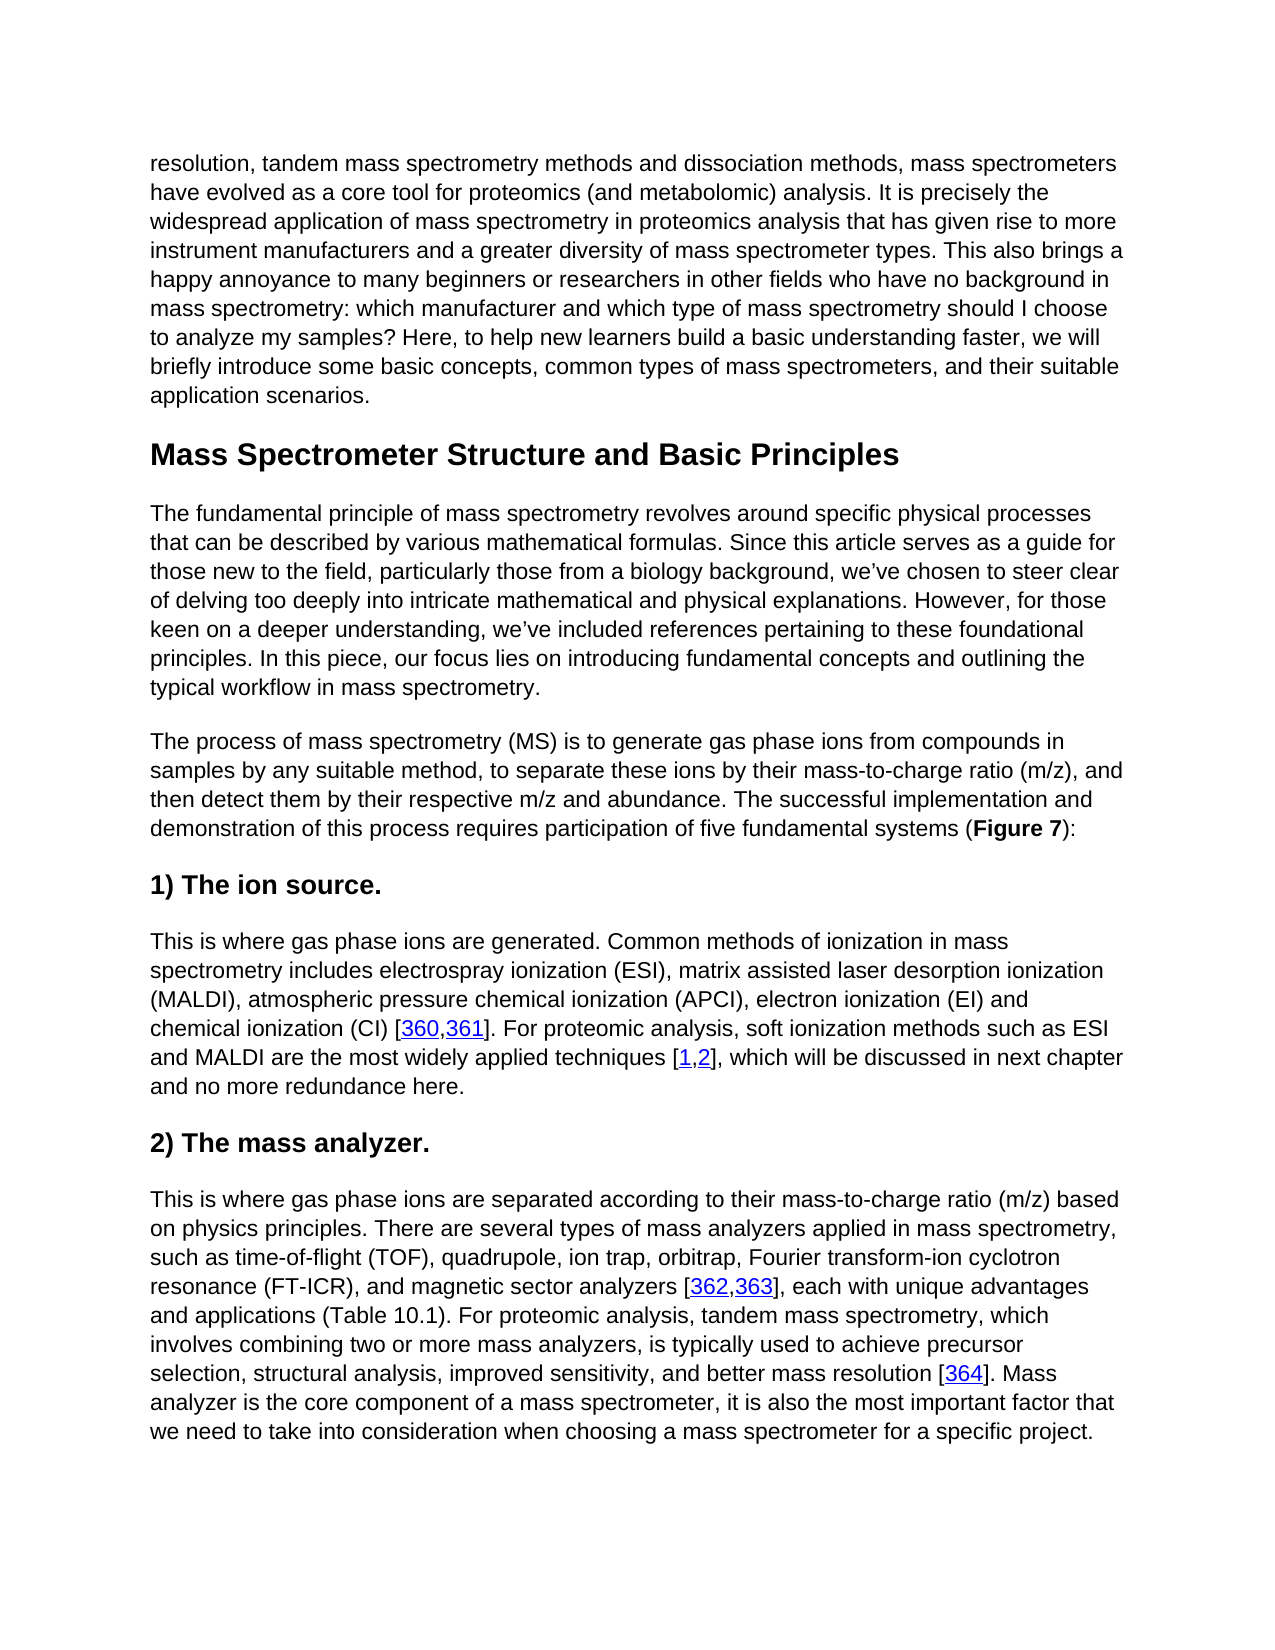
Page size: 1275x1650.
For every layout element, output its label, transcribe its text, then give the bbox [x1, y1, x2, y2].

text The process of mass spectrometry (MS) is to generate gas phase ions from compounds in samples by any suitable method, to separate these ions by their mass-to-charge ratio (m/z), and then detect them by their respective m/z and abundance. The successful implementation and demonstration of this process requires participation of five fundamental systems (Figure 7): [150, 728, 1125, 841]
subtitle 2) The mass analyzer. [150, 1127, 1125, 1158]
text The fundamental principle of mass spectrometry revolves around specific physical processes that can be described by various mathematical formulas. Since this article serves as a guide for those new to the field, particularly those from a biology background, we’ve chosen to steer clear of delving too deeply into intricate mathematical and physical explanations. However, for those keen on a deeper understanding, we’ve included references pertaining to these foundational principles. In this piece, our focus lies on introducing fundamental concepts and outlining the typical workflow in mass spectrometry. [150, 500, 1125, 700]
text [150, 150, 1125, 408]
subtitle 1) The ion source. [150, 869, 1125, 900]
text This is where gas phase ions are generated. Common methods of ionization in mass spectrometry includes electrospray ionization (ESI), matrix assisted laser desorption ionization (MALDI), atmospheric pressure chemical ionization (APCI), electron ionization (EI) and chemical ionization (CI) [360,361]. For proteomic analysis, soft ionization methods such as ESI and MALDI are the most widely applied techniques [1,2], which will be discussed in next chapter and no more redundance here. [150, 928, 1125, 1099]
text This is where gas phase ions are separated according to their mass-to-charge ratio (m/z) based on physics principles. There are several types of mass analyzers applied in mass spectrometry, such as time-of-flight (TOF), quadrupole, ion trap, orbitrap, Fourier transform-ion cyclotron resonance (FT-ICR), and magnetic sector analyzers [362,363], each with unique advantages and applications (Table 10.1). For proteomic analysis, tandem mass spectrometry, which involves combining two or more mass analyzers, is typically used to achieve precursor selection, structural analysis, improved sensitivity, and better mass resolution [364]. Mass analyzer is the core component of a mass spectrometer, it is also the most important factor that we need to take into consideration when choosing a mass spectrometer for a specific project. [150, 1186, 1125, 1444]
subtitle Mass Spectrometer Structure and Basic Principles [150, 436, 1125, 472]
